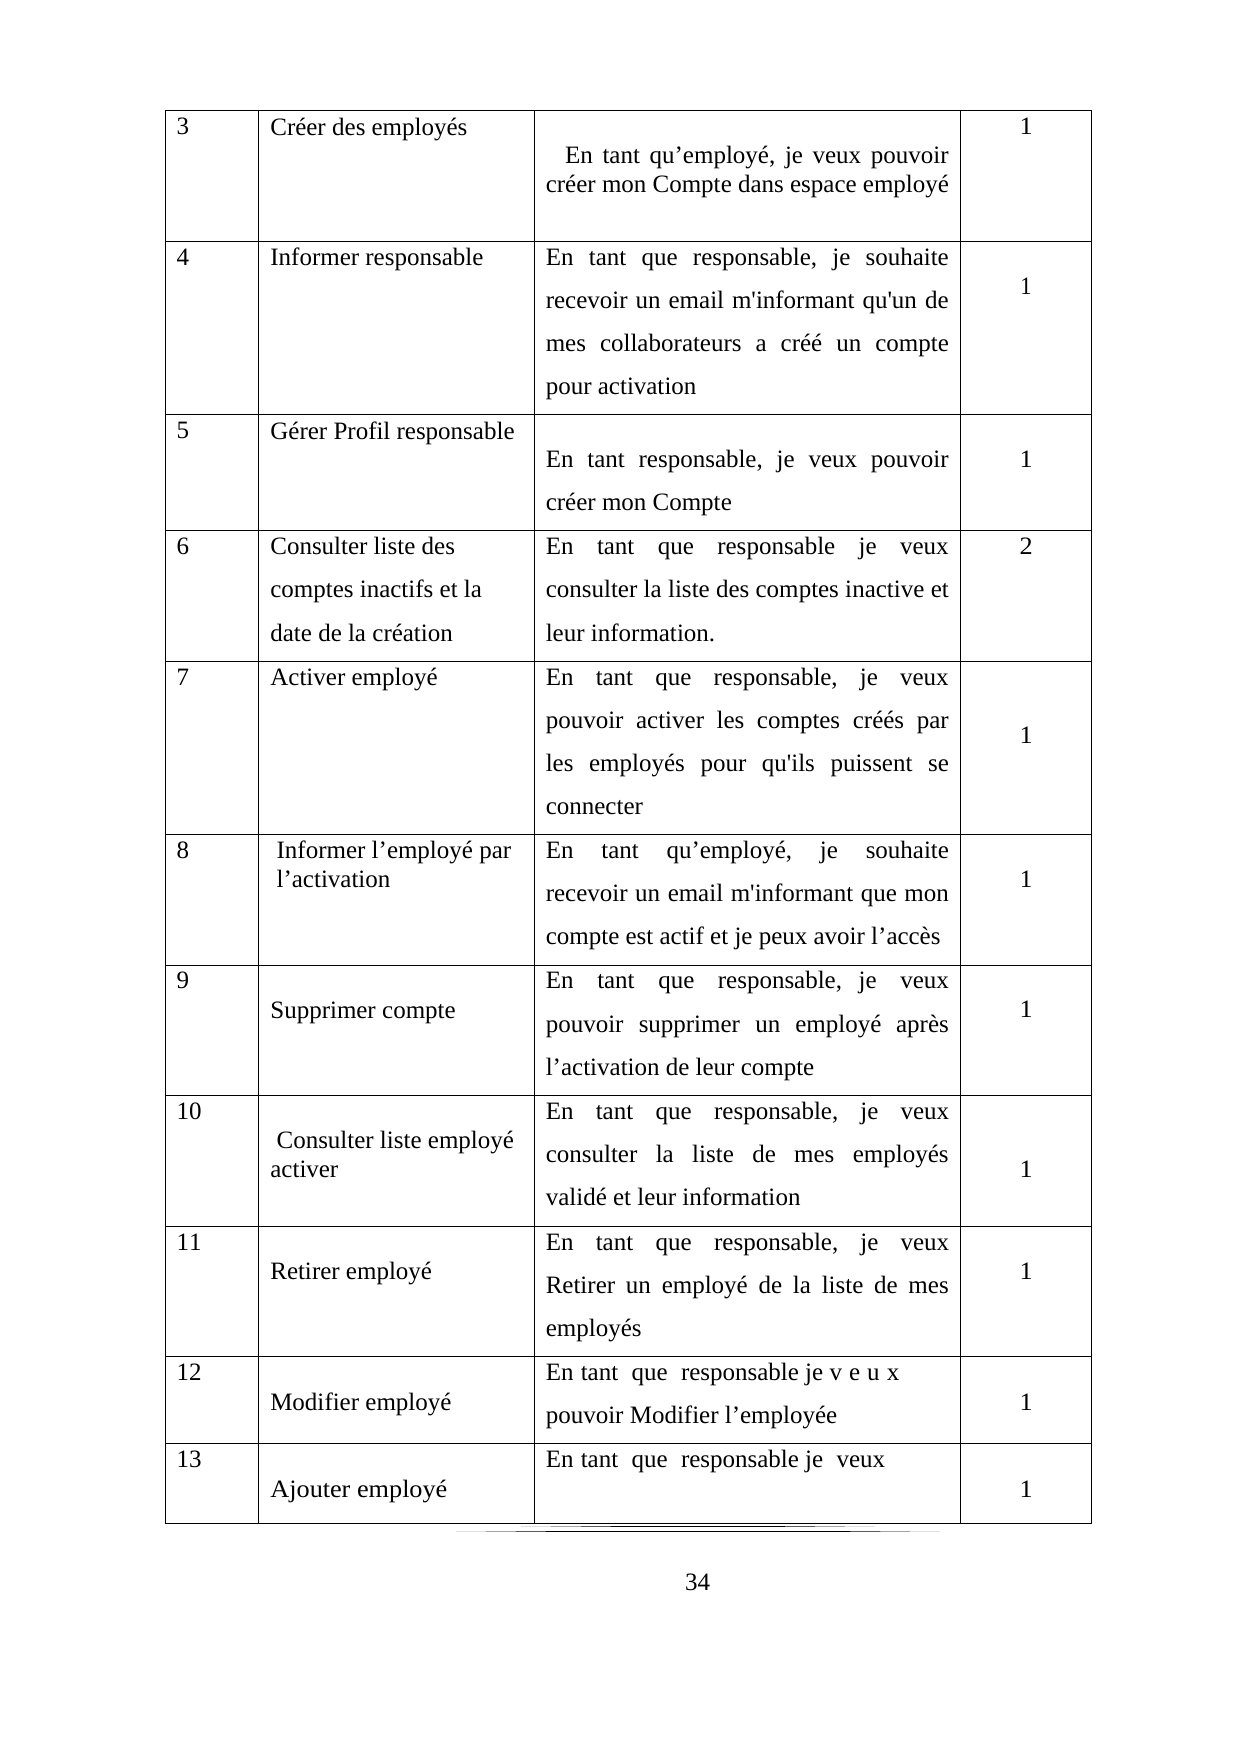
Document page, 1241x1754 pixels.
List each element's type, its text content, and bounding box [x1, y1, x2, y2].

table_cell 5 [166, 415, 258, 530]
table_cell En tant que responsable, je veux pouvoir activer les comptes créés par les employés pour qu'ils puissent se connecter [535, 662, 960, 834]
table_cell 4 [166, 242, 258, 414]
table_cell 1 [961, 242, 1091, 414]
table_cell 11 [166, 1227, 258, 1356]
table_cell Retirer employé [259, 1227, 534, 1356]
table_cell En tant qu’employé, je veux pouvoir créer mon Compte dans espace employé [535, 111, 960, 241]
table_cell 1 [961, 966, 1091, 1095]
table_cell 9 [166, 966, 258, 1095]
table_cell En tant que responsable, je souhaite recevoir un email m'informant qu'un de mes collaborateurs a créé un compte pour activation [535, 242, 960, 414]
table_cell 13 [166, 1444, 258, 1523]
table_cell 7 [166, 662, 258, 834]
table_cell Modifier employé [259, 1357, 534, 1443]
table_cell Supprimer compte [259, 966, 534, 1095]
table_cell Créer des employés [259, 111, 534, 241]
table_cell 1 [961, 415, 1091, 530]
table_cell En tant responsable, je veux pouvoir créer mon Compte [535, 415, 960, 530]
table_cell En tant que responsable je veux pouvoir Modifier l’employée [535, 1357, 960, 1443]
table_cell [535, 1444, 960, 1523]
table_cell 2 [961, 531, 1091, 661]
table_cell En tant que responsable, je veux Retirer un employé de la liste de mes employés [535, 1227, 960, 1356]
table_cell 10 [166, 1096, 258, 1226]
table_cell 1 [961, 1227, 1091, 1356]
table_cell 1 [961, 835, 1091, 964]
table_cell Informer responsable [259, 242, 534, 414]
table_cell 6 [166, 531, 258, 661]
table_cell Gérer Profil responsable [259, 415, 534, 530]
table_cell En tant que responsable, je veux pouvoir supprimer un employé après l’activation de leur compte [535, 966, 960, 1095]
table_cell Activer employé [259, 662, 534, 834]
table_cell Consulter liste des comptes inactifs et la date de la création [259, 531, 534, 661]
table_cell 1 [961, 111, 1091, 241]
table_cell 1 [961, 1444, 1091, 1523]
table_cell 1 [961, 662, 1091, 834]
table_cell 12 [166, 1357, 258, 1443]
table_cell Informer l’employé par l’activation [259, 835, 534, 964]
table_cell En tant que responsable je veux consulter la liste des comptes inactive et leur information. [535, 531, 960, 661]
table_cell Ajouter employé [259, 1444, 534, 1523]
table_cell Consulter liste employé activer [259, 1096, 534, 1226]
table_cell 1 [961, 1096, 1091, 1226]
table_cell 1 [961, 1357, 1091, 1443]
table_cell 8 [166, 835, 258, 964]
table_cell En tant que responsable, je veux consulter la liste de mes employés validé et leur information [535, 1096, 960, 1226]
table_cell En tant qu’employé, je souhaite recevoir un email m'informant que mon compte est actif et je peux avoir l’accès [535, 835, 960, 964]
table_cell 3 [166, 111, 258, 241]
